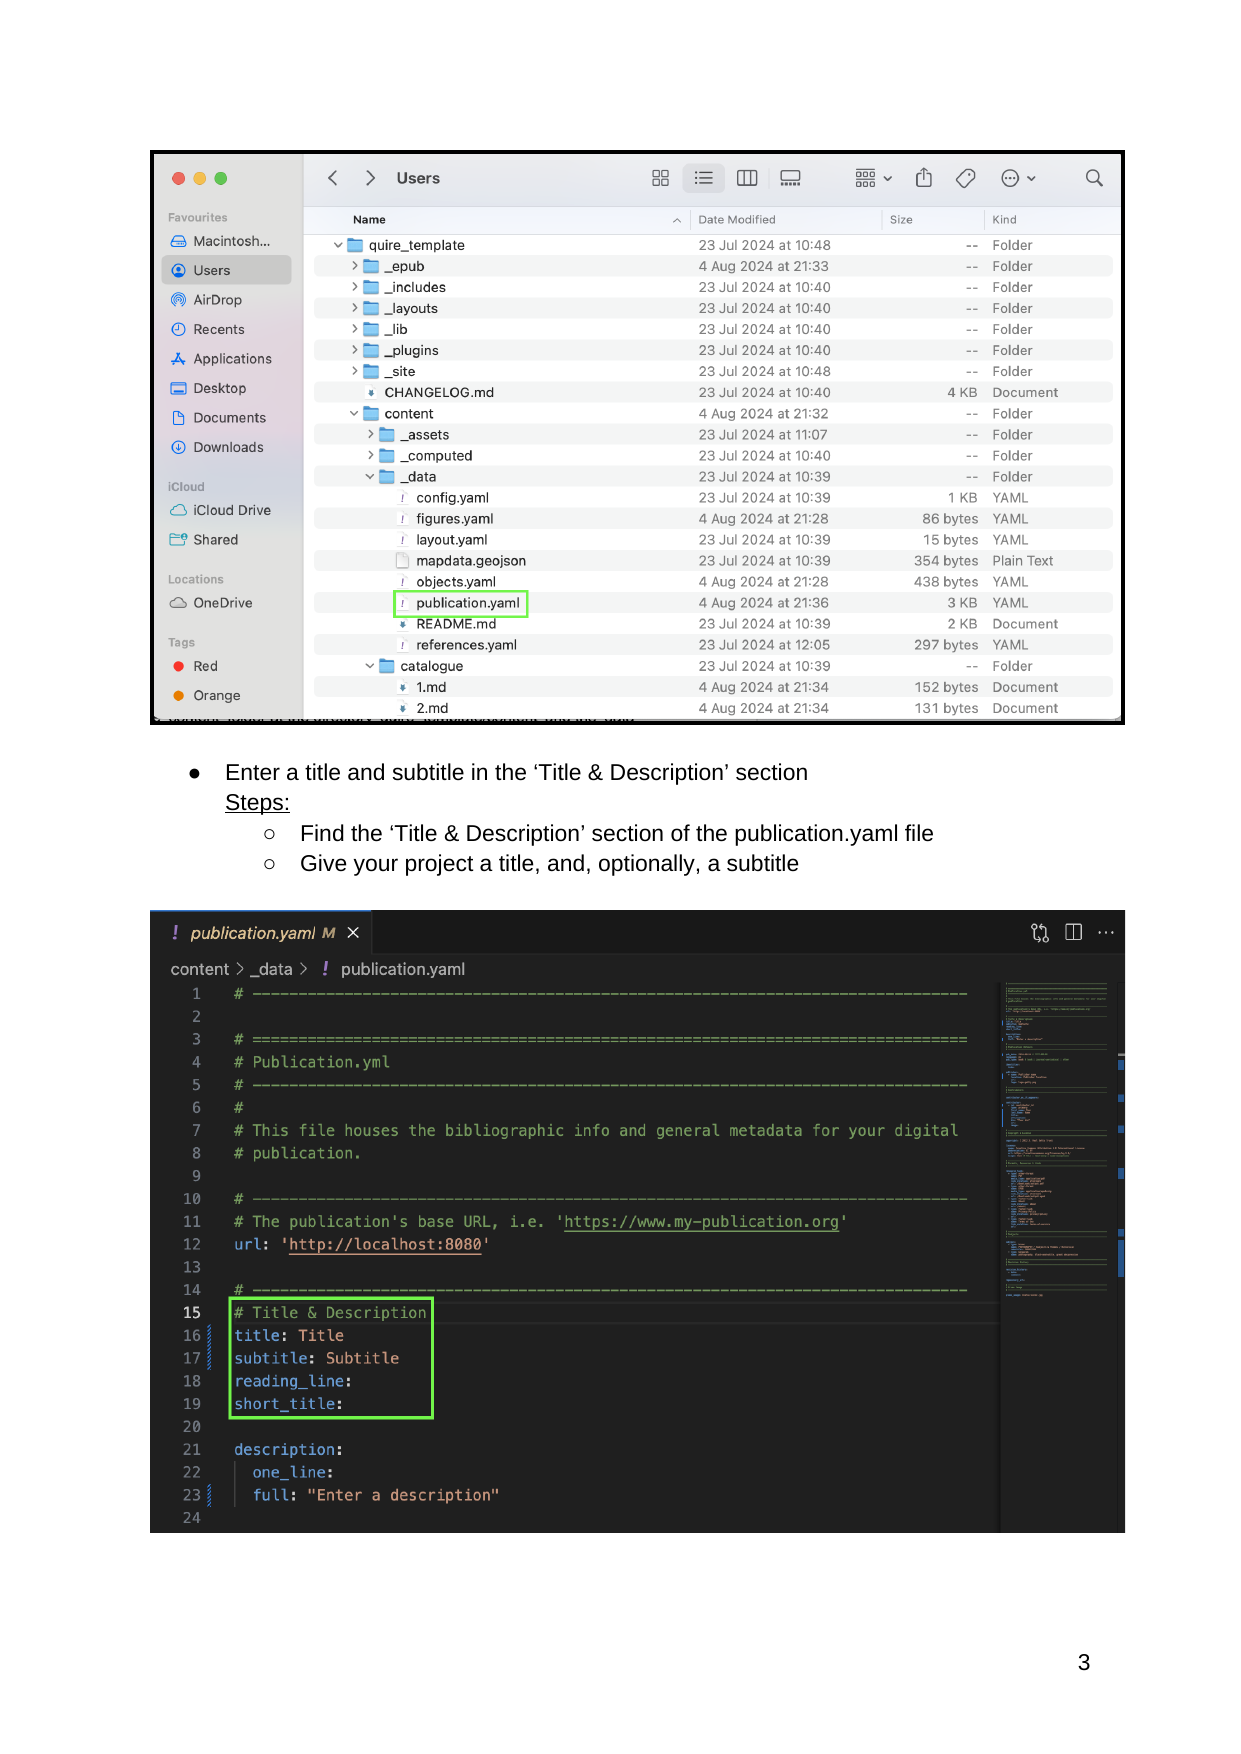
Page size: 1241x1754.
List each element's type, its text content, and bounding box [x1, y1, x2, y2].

list Give your project a title, and, optionally, a subtitle [262, 850, 1090, 876]
list Enter a title and subtitle in the ‘Title & Description’ section [187, 759, 1090, 785]
text Steps: [225, 789, 1090, 816]
list Find the ‘Title & Description’ section of the publication.yaml file [262, 819, 1090, 846]
picture [154, 154, 1121, 721]
picture [150, 910, 1125, 1533]
